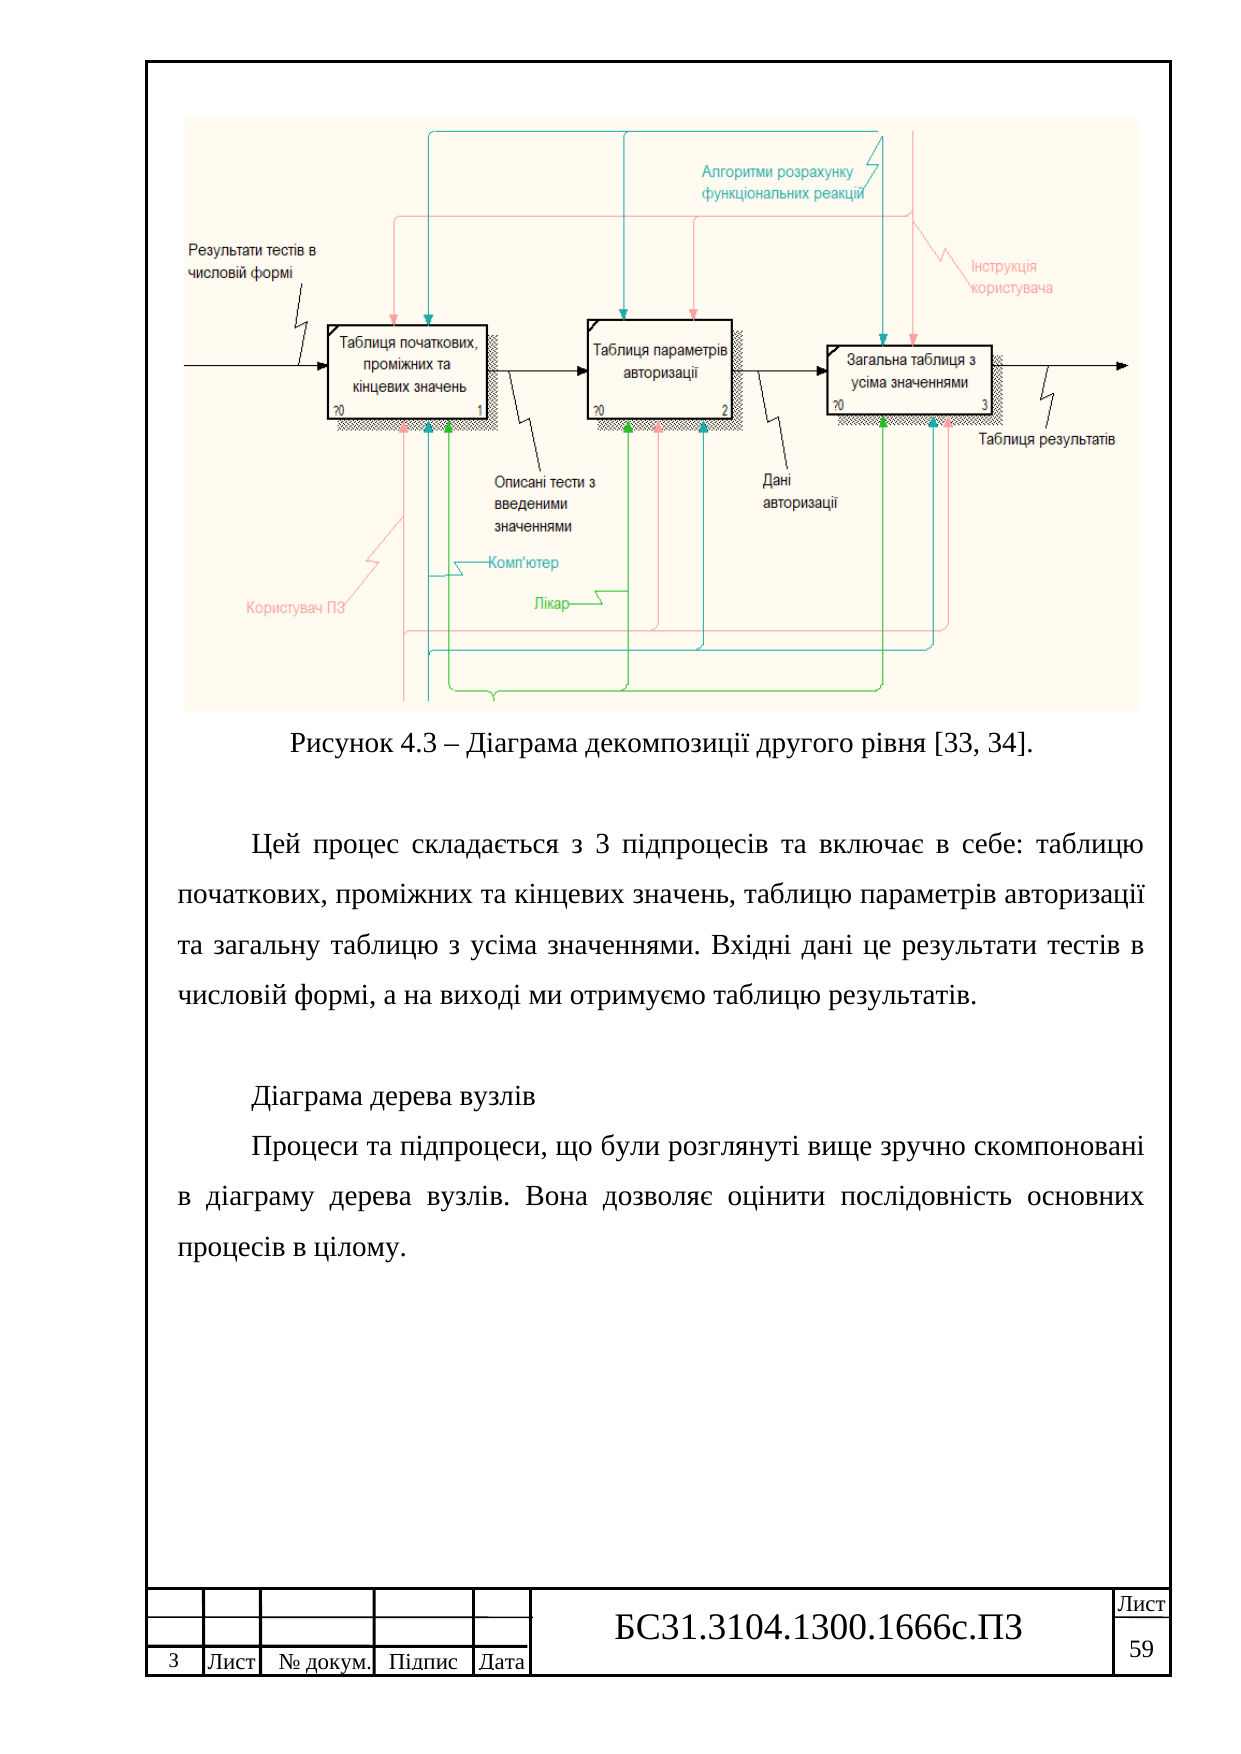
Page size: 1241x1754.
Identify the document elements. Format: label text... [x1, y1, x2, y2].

text Рисунок 4.3 – Діаграма декомпозиції другого рівня [33, 34]. [177, 726, 1146, 759]
text Діаграма дерева вузлів [177, 1078, 1146, 1111]
text Процеси та підпроцеси, що були розглянуті вище зручно скомпоновані в діаграму дерева вузлів. Вона дозволяє оцінити послідовність основних процесів в цілому. [177, 1128, 1146, 1262]
picture [183, 118, 1139, 712]
text Цей процес складається з 3 підпроцесів та включає в себе: таблицю початкових, проміжних та кінцевих значень, таблицю параметрів авторизації та загальну таблицю з усіма значеннями. Вхідні дані це результати тестів в числовій формі, а на виході ми отримуємо таблицю результатів. [177, 826, 1146, 1011]
